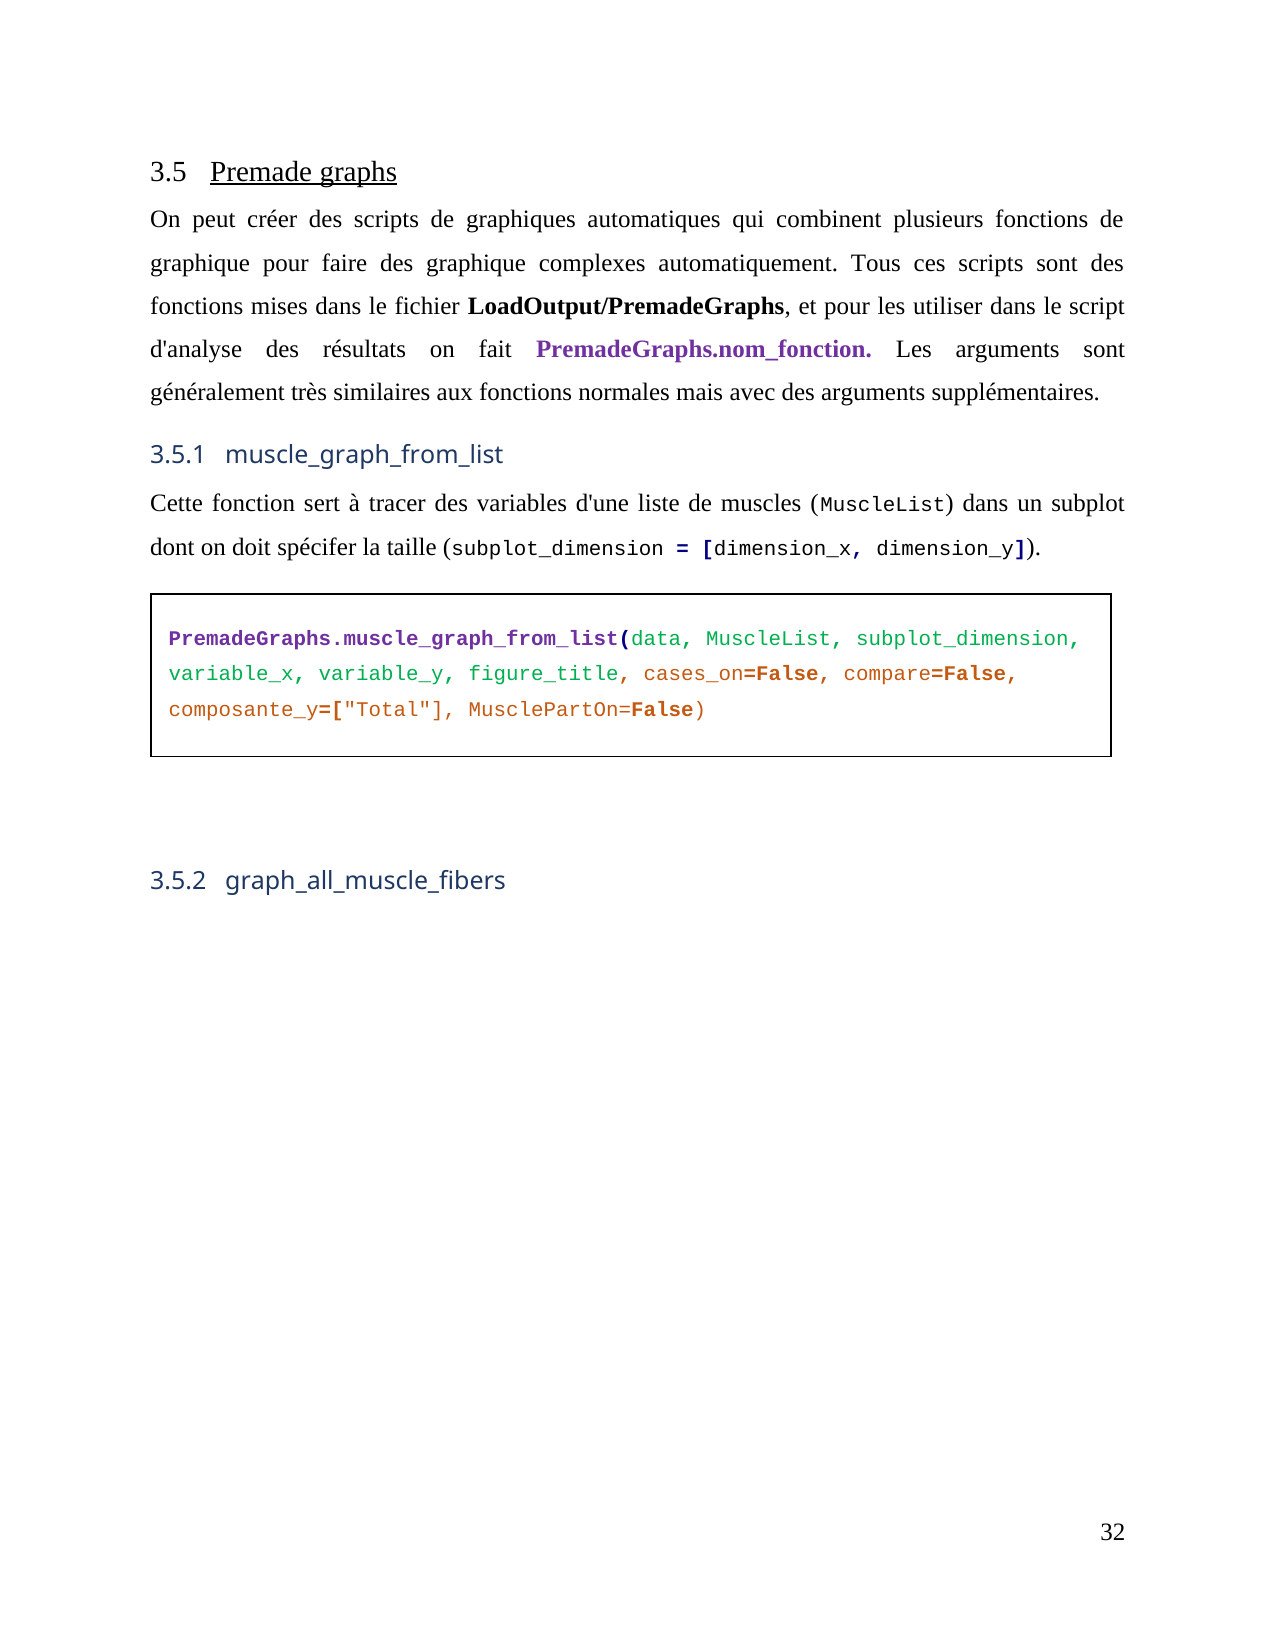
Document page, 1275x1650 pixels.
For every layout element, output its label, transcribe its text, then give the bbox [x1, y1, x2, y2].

text Cette fonction sert à tracer des variables d'une liste de muscles (MuscleList) dans un subplot dont on doit spécifer la taille (subplot_dimension = [dimension_x, dimension_y]). [150, 488, 1125, 561]
text PremadeGraphs.muscle_graph_from_list(data, MuscleList, subplot_dimension, variable_x, variable_y, figure_title, cases_on=False, compare=False, composante_y=["Total"], MusclePartOn=False) [152, 611, 1110, 739]
subtitle Premade graphs [150, 154, 1125, 188]
subtitle muscle_graph_from_list [150, 437, 1125, 471]
subtitle graph_all_muscle_fibers [150, 863, 1125, 897]
text On peut créer des scripts de graphiques automatiques qui combinent plusieurs fonctions de graphique pour faire des graphique complexes automatiquement. Tous ces scripts sont des fonctions mises dans le fichier LoadOutput/PremadeGraphs, et pour les utiliser dans le script d'analyse des résultats on fait PremadeGraphs.nom_fonction. Les arguments sont généralement très similaires aux fonctions normales mais avec des arguments supplémentaires. [150, 204, 1125, 406]
